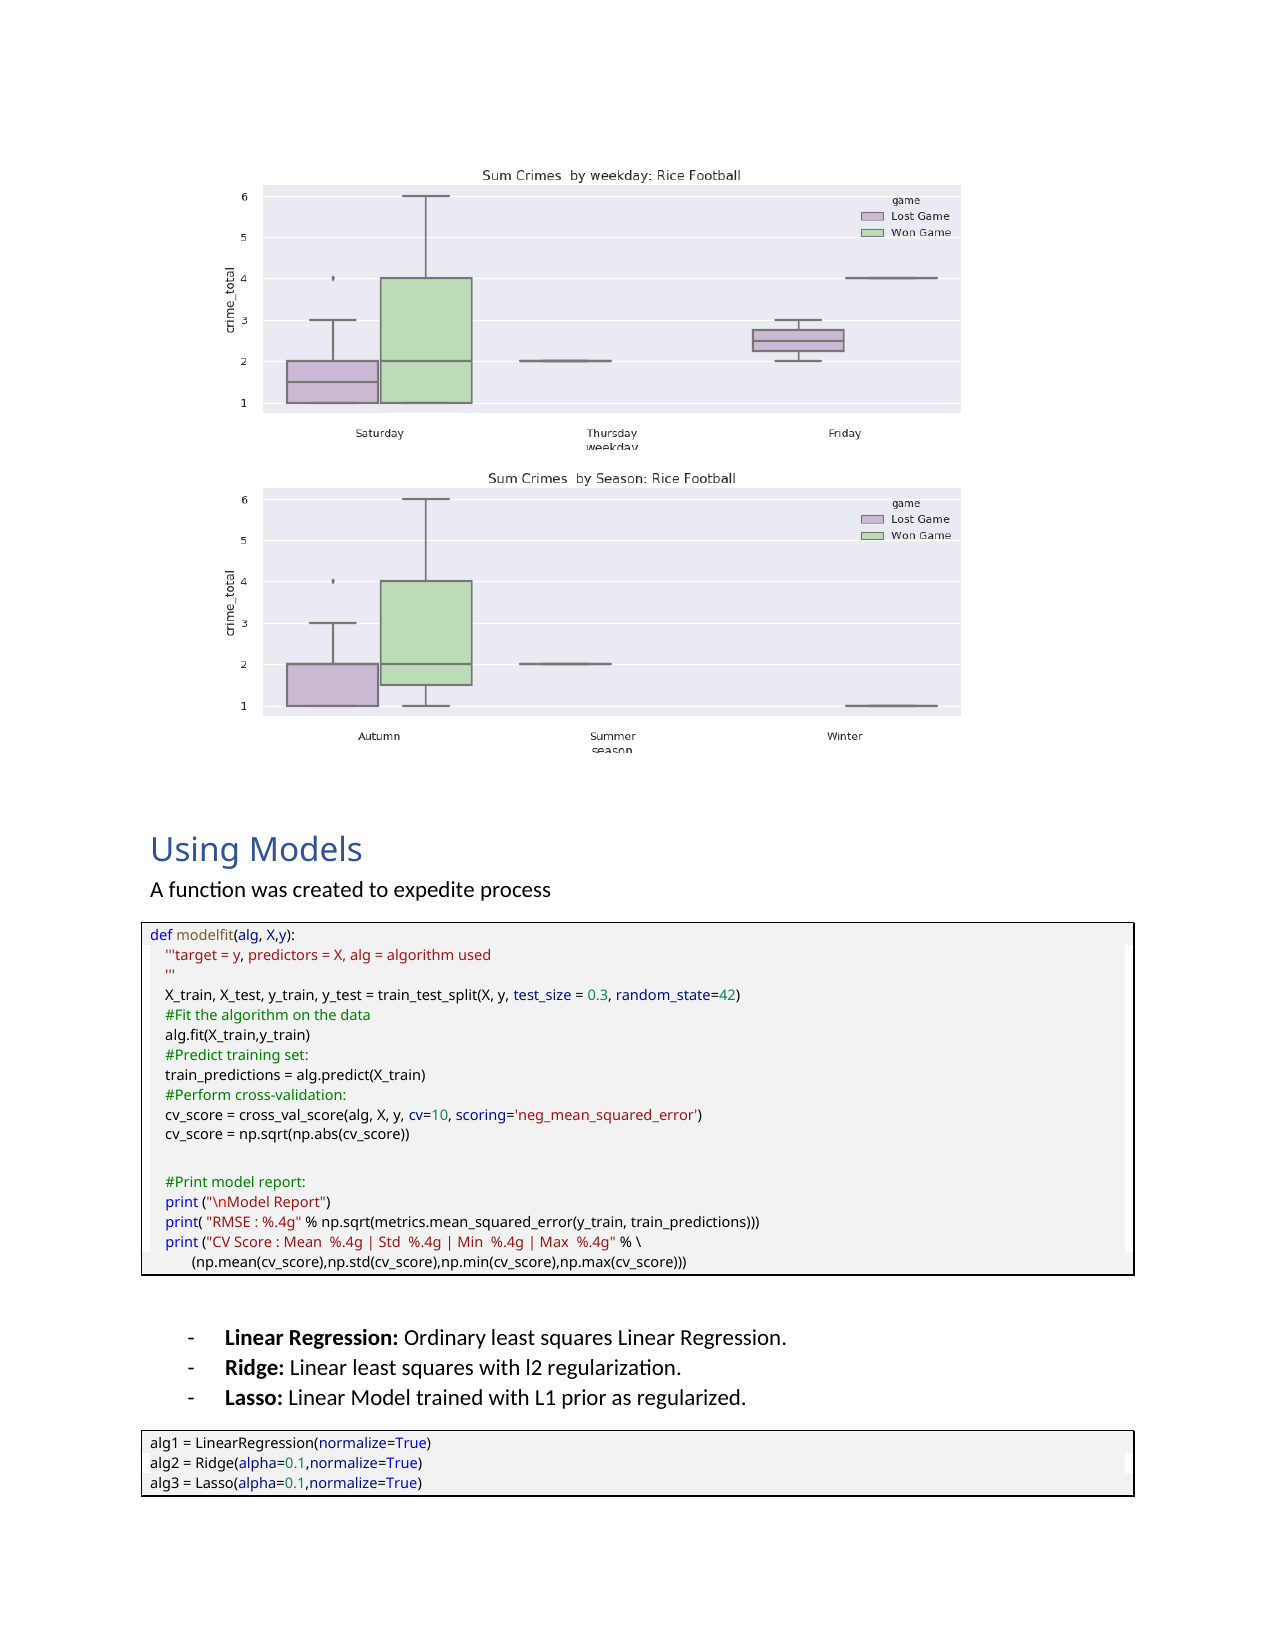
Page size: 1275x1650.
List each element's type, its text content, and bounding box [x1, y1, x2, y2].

text X_train, X_test, y_train, y_test = train_test_split(X, y, test_size = 0.3, random_state=42) [150, 985, 1125, 1005]
text A function was created to expedite process [150, 875, 1125, 903]
picture [150, 452, 1050, 753]
list Linear Regression: Ordinary least squares Linear Regression. [187, 1323, 1125, 1351]
text alg2 = Ridge(alpha=0.1,normalize=True) [150, 1453, 1125, 1470]
text train_predictions = alg.predict(X_train) [150, 1064, 1125, 1084]
text #Fit the algorithm on the data [150, 1005, 1125, 1025]
text print( "RMSE : %.4g" % np.sqrt(metrics.mean_squared_error(y_train, train_predictions))) [150, 1212, 1125, 1232]
list Ridge: Linear least squares with l2 regularization. [187, 1353, 1125, 1381]
text print ("\nModel Report") [150, 1192, 1125, 1212]
picture [150, 150, 1050, 450]
text #Print model report: [150, 1172, 1125, 1192]
text #Perform cross-validation: [150, 1084, 1125, 1104]
list Lasso: Linear Model trained with L1 prior as regularized. [187, 1383, 1125, 1411]
text cv_score = np.sqrt(np.abs(cv_score)) [150, 1124, 1125, 1144]
text ''' [150, 965, 1125, 985]
text alg.fit(X_train,y_train) [150, 1025, 1125, 1044]
text '''target = y, predictors = X, alg = algorithm used [150, 945, 1125, 965]
text print ("CV Score : Mean %.4g | Std %.4g | Min %.4g | Max %.4g" % \ [150, 1232, 1125, 1248]
text alg3 = Lasso(alpha=0.1,normalize=True) [142, 1470, 1133, 1495]
text alg1 = LinearRegression(normalize=True) [142, 1431, 1133, 1453]
subtitle Using Models [150, 826, 1125, 872]
text def modelfit(alg, X,y): [142, 923, 1133, 945]
text cv_score = cross_val_score(alg, X, y, cv=10, scoring='neg_mean_squared_error') [150, 1104, 1125, 1124]
text #Predict training set: [150, 1044, 1125, 1064]
text (np.mean(cv_score),np.std(cv_score),np.min(cv_score),np.max(cv_score))) [142, 1248, 1133, 1274]
